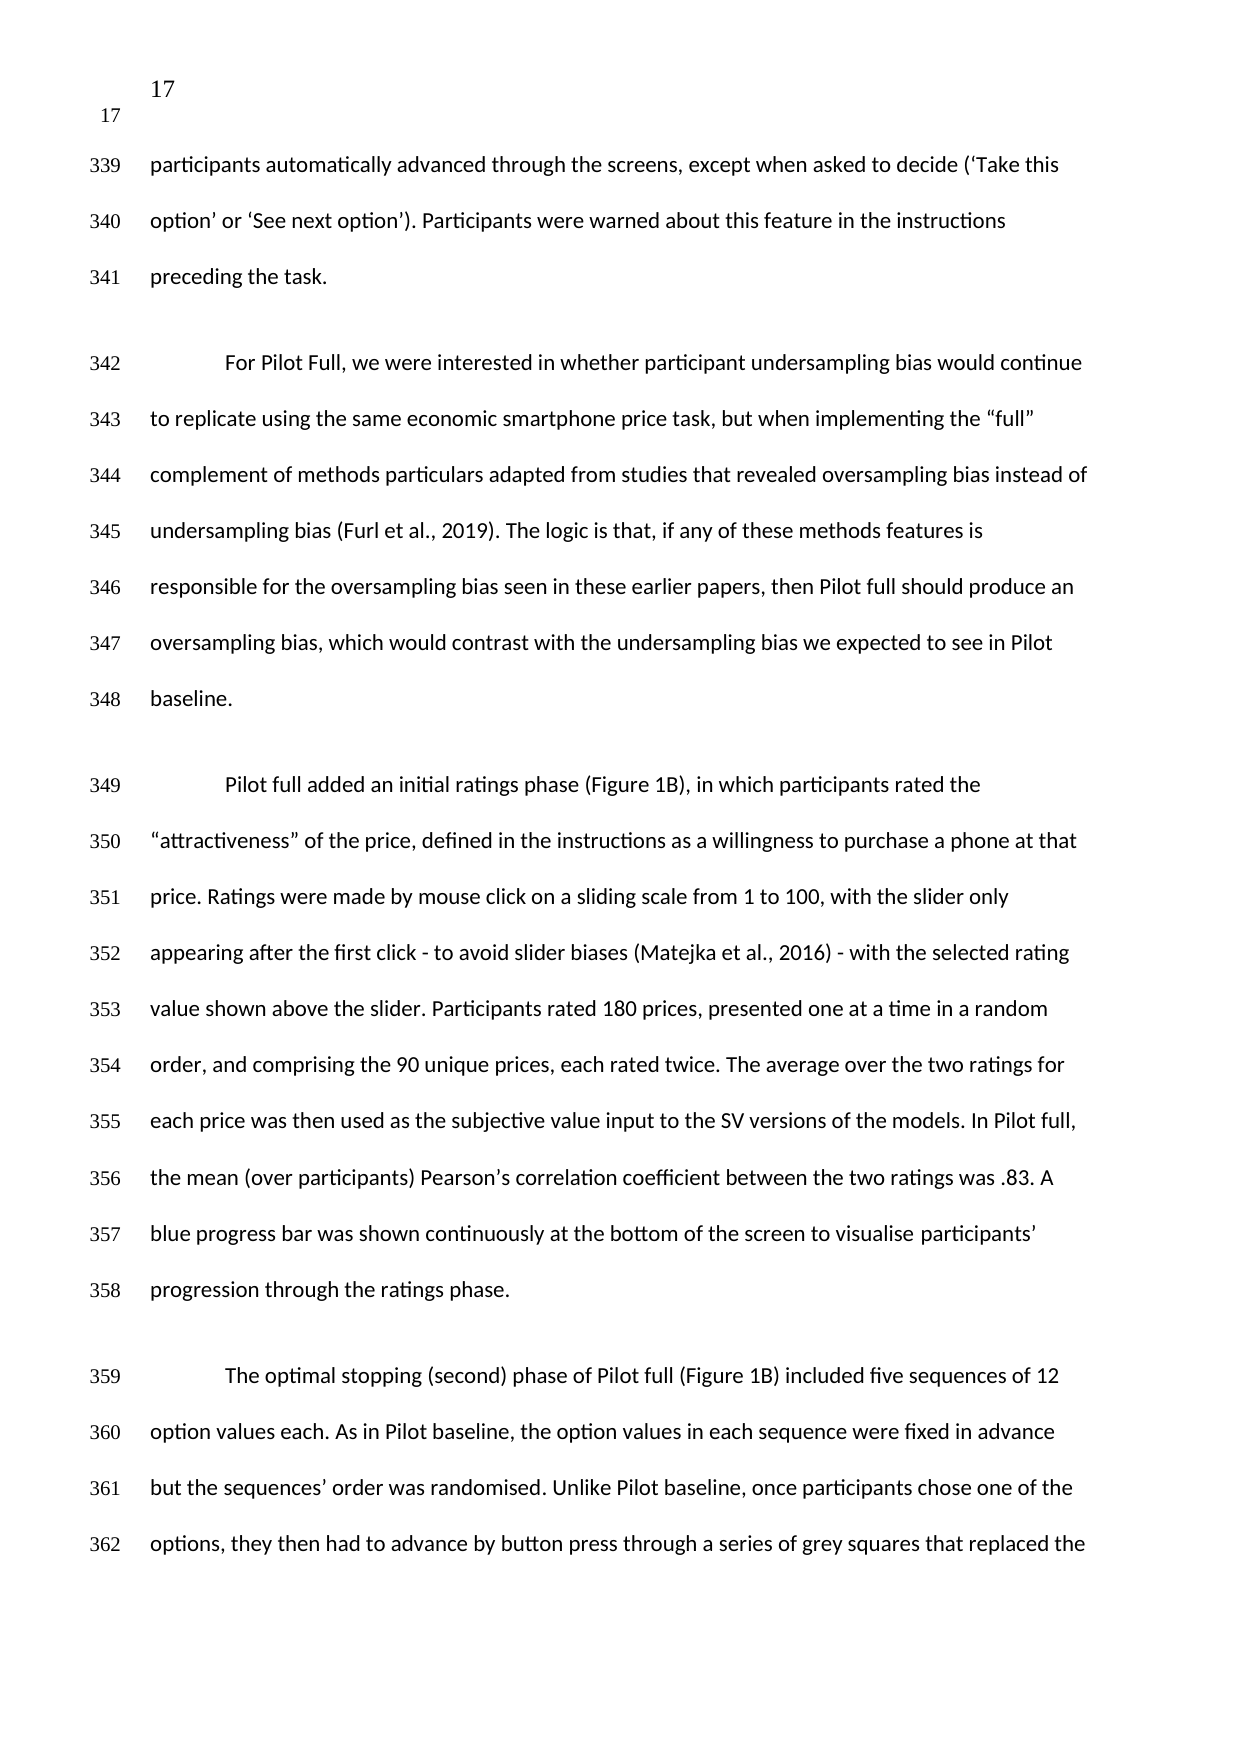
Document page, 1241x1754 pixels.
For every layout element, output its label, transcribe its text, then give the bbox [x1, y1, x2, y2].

text For Pilot Full, we were interested in whether participant undersampling bias would continue to replicate using the same economic smartphone price task, but when implementing the “full” complement of methods particulars adapted from studies that revealed oversampling bias instead of undersampling bias (Furl et al., 2019). The logic is that, if any of these methods features is responsible for the oversampling bias seen in these earlier papers, then Pilot full should produce an oversampling bias, which would contrast with the undersampling bias we expected to see in Pilot baseline. [150, 348, 1090, 712]
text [150, 150, 1090, 290]
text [150, 1361, 1090, 1557]
text Pilot full added an initial ratings phase (Figure 1B), in which participants rated the “attractiveness” of the price, defined in the instructions as a willingness to purchase a phone at that price. Ratings were made by mouse click on a sliding scale from 1 to 100, with the slider only appearing after the first click - to avoid slider biases (Matejka et al., 2016) - with the selected rating value shown above the slider. Participants rated 180 prices, presented one at a time in a random order, and comprising the 90 unique prices, each rated twice. The average over the two ratings for each price was then used as the subjective value input to the SV versions of the models. In Pilot full, the mean (over participants) Pearson’s correlation coefficient between the two ratings was .83. A blue progress bar was shown continuously at the bottom of the screen to visualise participants’ progression through the ratings phase. [150, 770, 1090, 1303]
